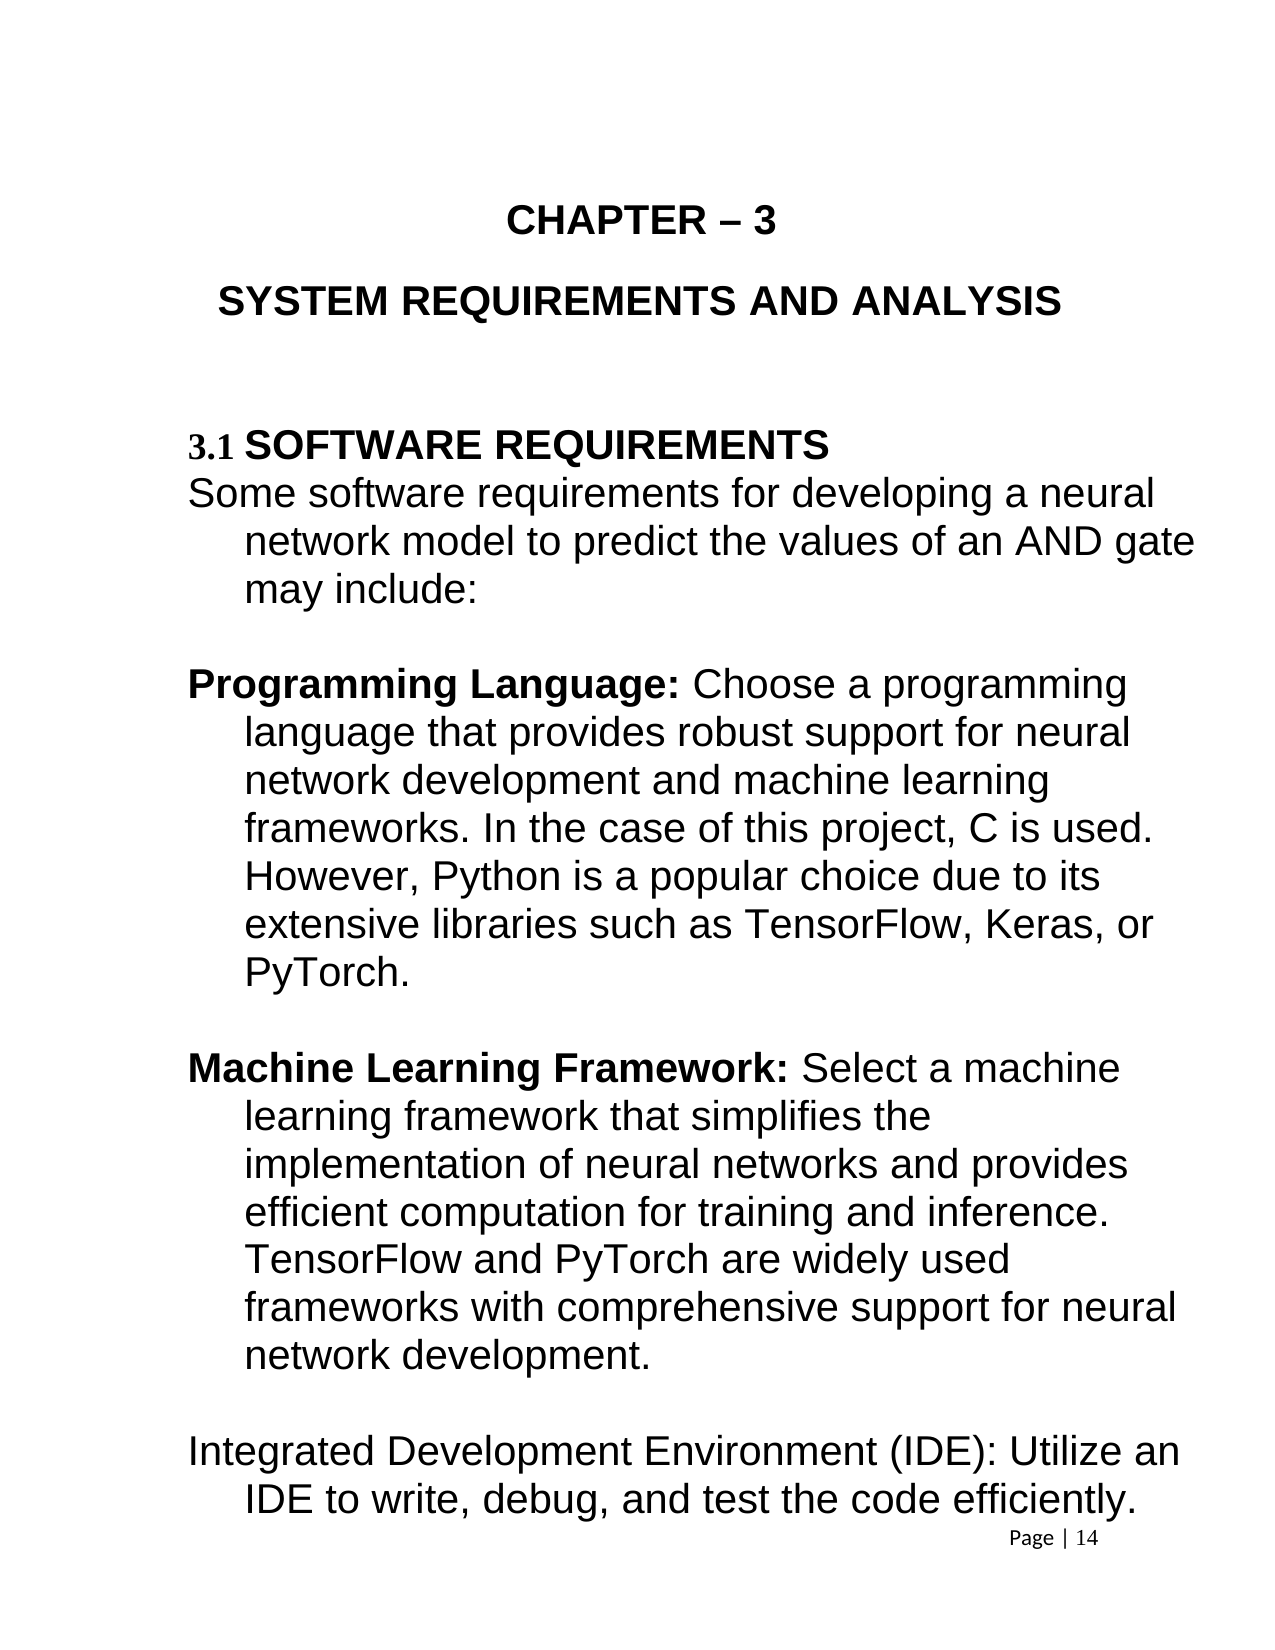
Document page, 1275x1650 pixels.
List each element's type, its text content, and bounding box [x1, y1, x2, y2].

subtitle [187, 1426, 1216, 1522]
subtitle CHAPTER – 3 [186, 195, 1097, 243]
text SYSTEM REQUIREMENTS AND ANALYSIS [186, 276, 1093, 324]
subtitle Some software requirements for developing a neural network model to predict the values of an AND gate may include: [187, 468, 1216, 612]
subtitle SOFTWARE REQUIREMENTS [188, 420, 1216, 468]
subtitle Programming Language: Choose a programming language that provides robust support for neural network development and machine learning frameworks. In the case of this project, C is used. However, Python is a popular choice due to its extensive libraries such as TensorFlow, Keras, or PyTorch. [187, 660, 1216, 995]
subtitle Machine Learning Framework: Select a machine learning framework that simplifies the implementation of neural networks and provides efficient computation for training and inference. TensorFlow and PyTorch are widely used frameworks with comprehensive support for neural network development. [187, 1043, 1216, 1378]
